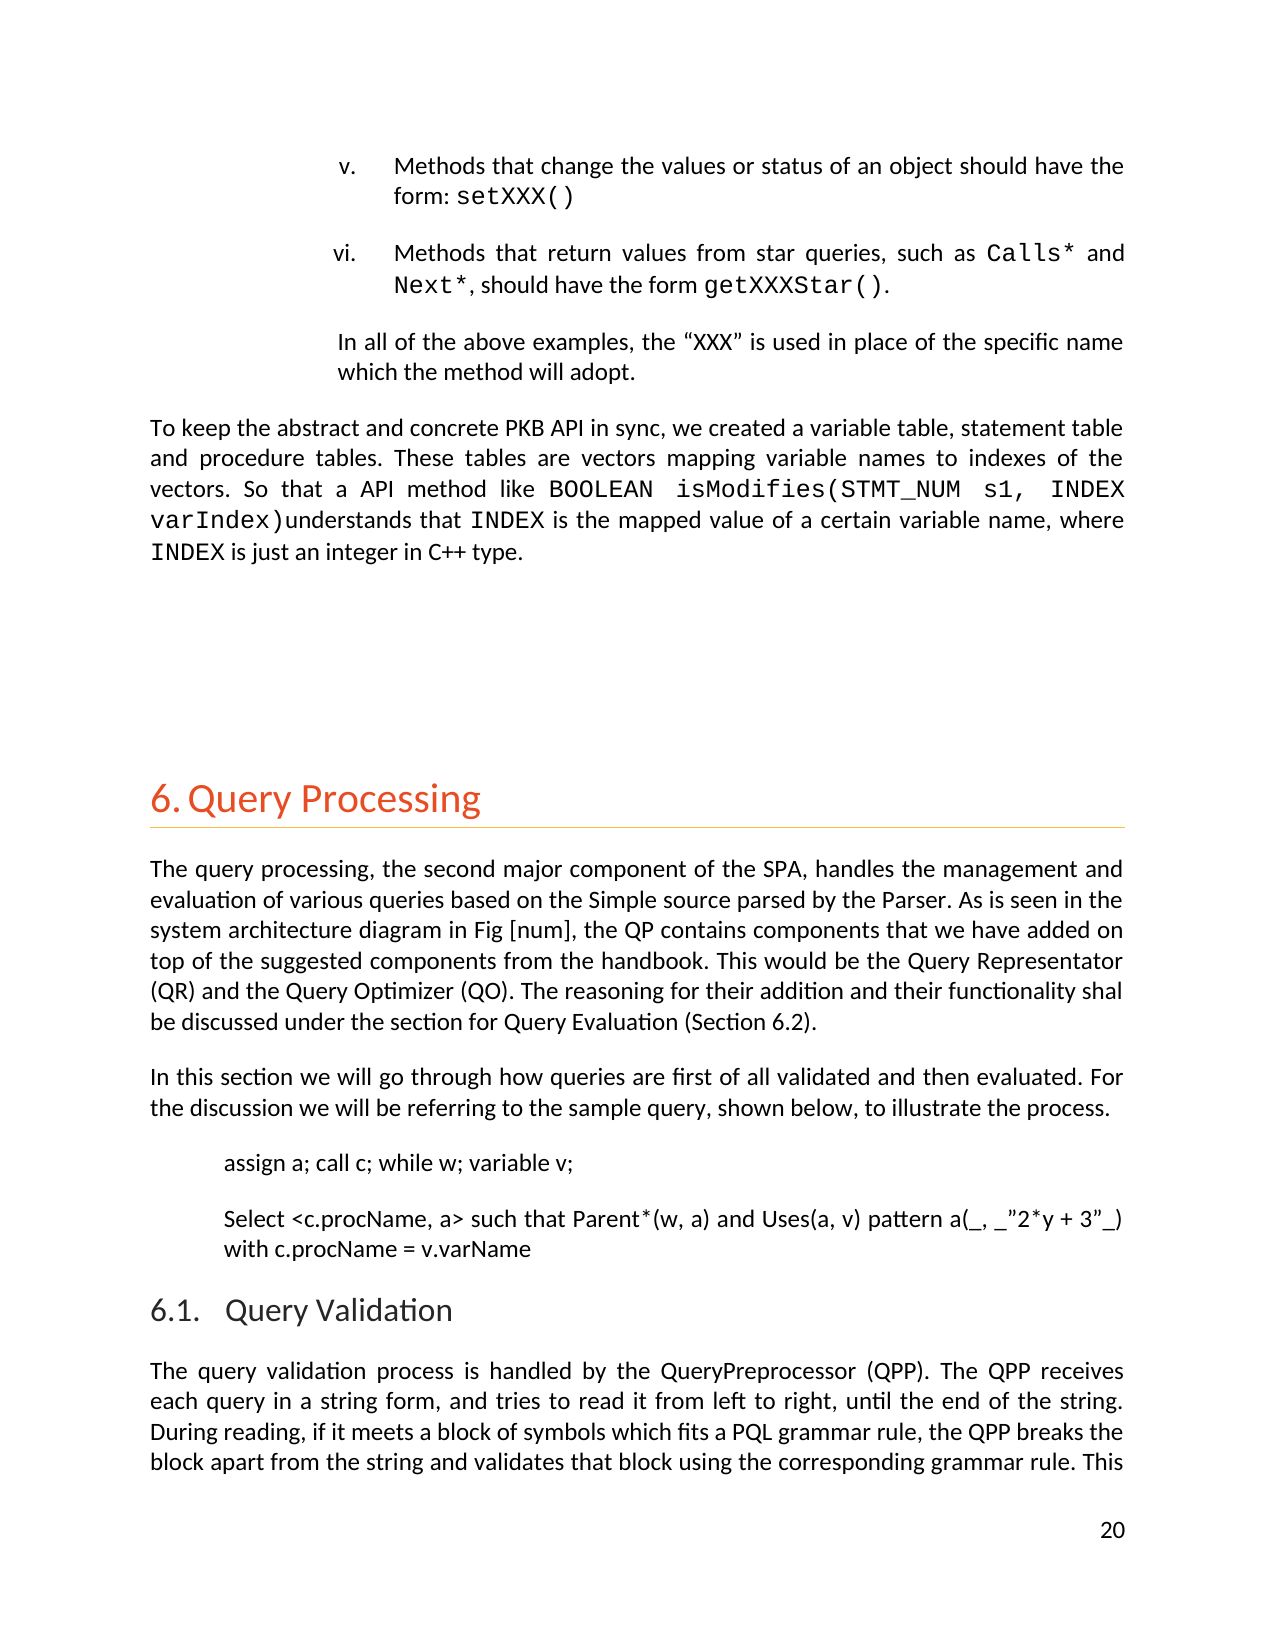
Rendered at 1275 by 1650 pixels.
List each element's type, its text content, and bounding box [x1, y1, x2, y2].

list Methods that change the values or status of an object should have the form: setXXX() [356, 150, 1125, 212]
text The query processing, the second major component of the SPA, handles the management and evaluation of various queries based on the Simple source parsed by the Parser. As is seen in the system architecture diagram in Fig [num], the QP contains components that we have added on top of the suggested components from the handbook. This would be the Query Representator (QR) and the Query Optimizer (QO). The reasoning for their addition and their functionality shal be discussed under the section for Query Evaluation (Section 6.2). [150, 853, 1125, 1036]
subtitle Query Validation [150, 1289, 1125, 1330]
text In this section we will go through how queries are first of all validated and then evaluated. For the discussion we will be referring to the sample query, shown below, to illustrate the process. [150, 1061, 1125, 1122]
text To keep the abstract and concrete PKB API in sync, we created a variable table, statement table and procedure tables. These tables are vectors mapping variable names to indexes of the vectors. So that a API method like BOOLEAN isModifies(STMT_NUM s1, INDEX varIndex)understands that INDEX is the mapped value of a certain variable name, where INDEX is just an integer in C++ type. [150, 412, 1125, 568]
list Methods that return values from star queries, such as Calls* and Next*, should have the form getXXXStar(). [356, 237, 1125, 301]
text Select <c.procName, a> such that Parent*(w, a) and Uses(a, v) pattern a(_, _”2*y + 3”_) with c.procName = v.varName [224, 1203, 1125, 1264]
text In all of the above examples, the “XXX” is used in place of the specific name which the method will adopt. [337, 326, 1125, 387]
subtitle Query Processing [150, 772, 1125, 827]
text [150, 1355, 1125, 1477]
text assign a; call c; while w; variable v; [150, 1147, 1125, 1178]
